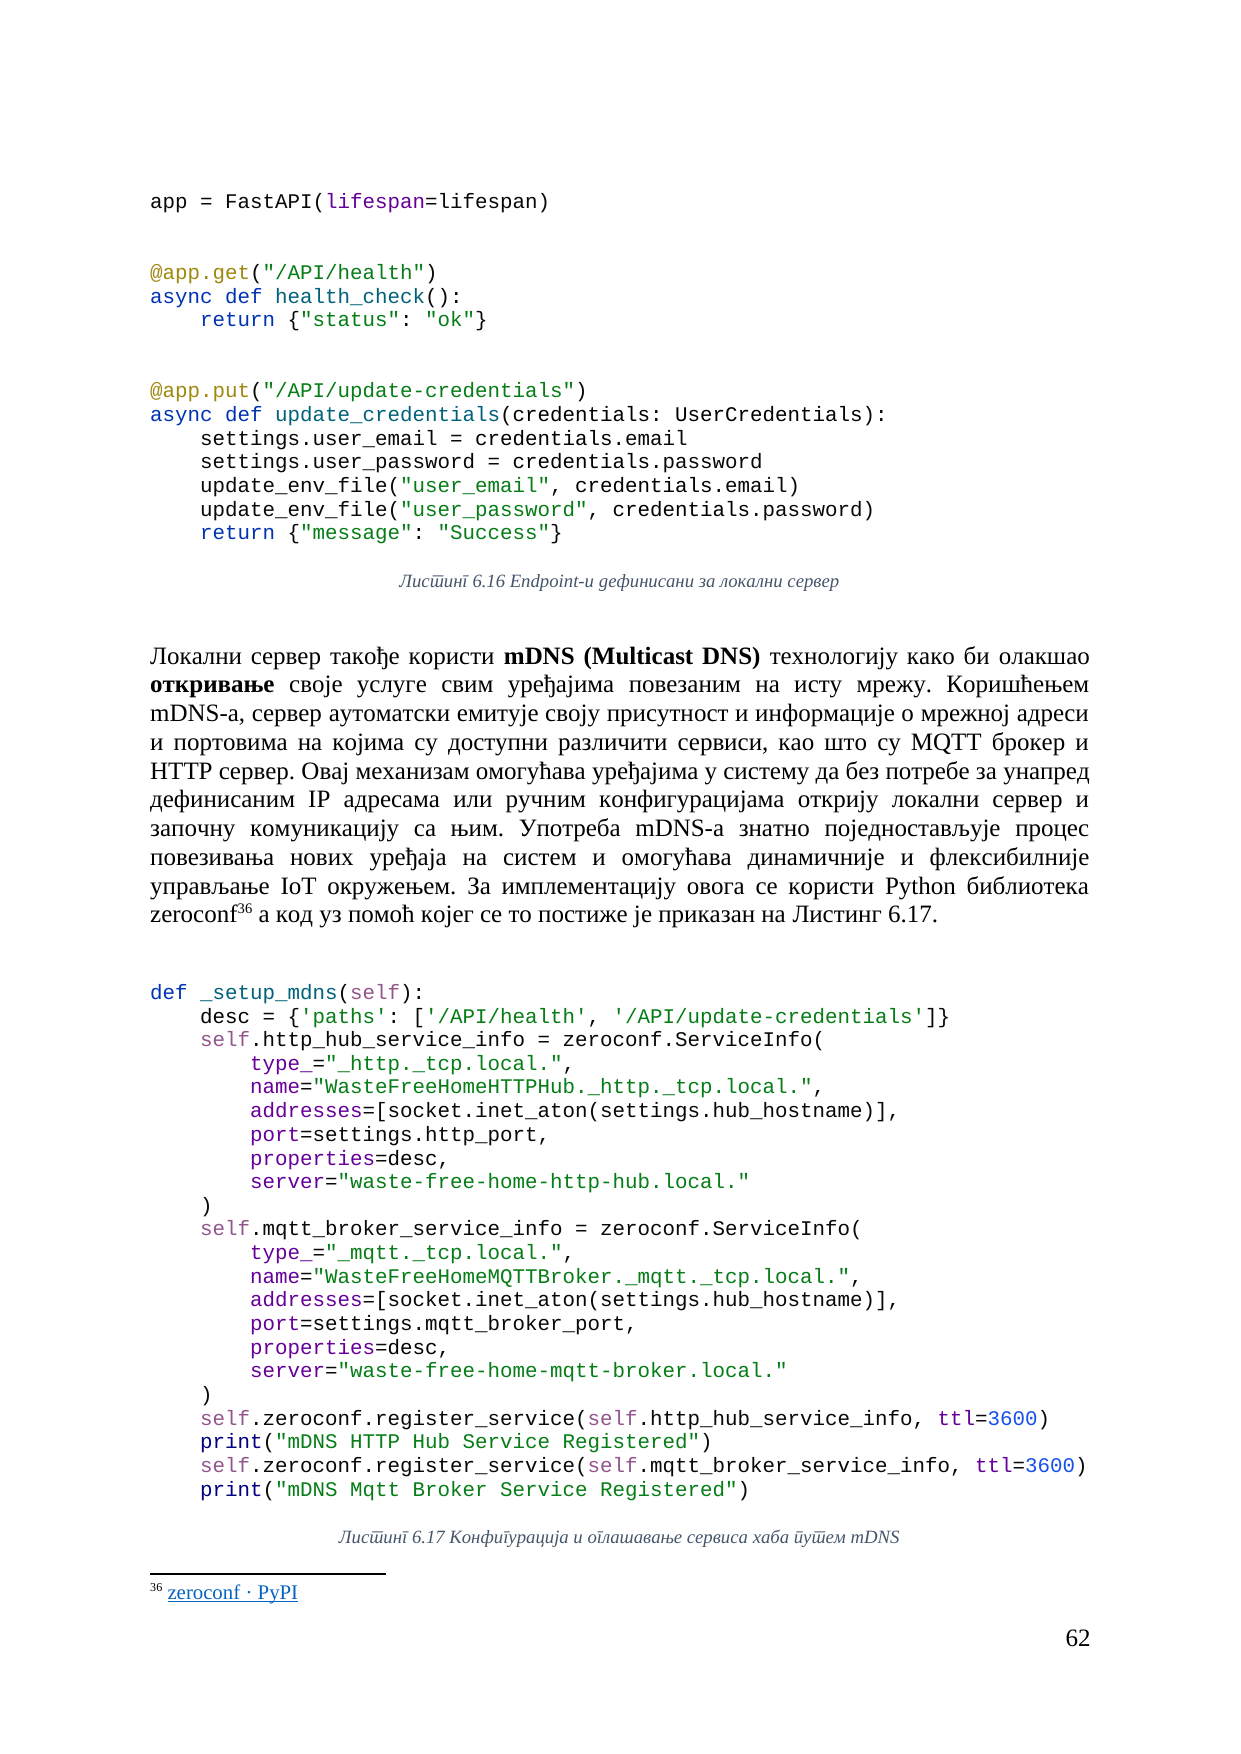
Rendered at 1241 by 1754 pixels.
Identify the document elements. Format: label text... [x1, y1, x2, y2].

text app = FastAPI(lifespan=lifespan) @app.get("/API/health") async def health_check(): return {"status": "ok"} @app.put("/API/update-credentials") async def update_credentials(credentials: UserCredentials): settings.user_email = credentials.email settings.user_password = credentials.password update_env_file("user_email", credentials.email) update_env_file("user_password", credentials.password) return {"message": "Success"} [150, 191, 1090, 546]
text def _setup_mdns(self): desc = {'paths': ['/API/health', '/API/update-credentials']} self.http_hub_service_info = zeroconf.ServiceInfo( type_="_http._tcp.local.", name="WasteFreeHomeHTTPHub._http._tcp.local.", addresses=[socket.inet_aton(settings.hub_hostname)], port=settings.http_port, properties=desc, server="waste-free-home-http-hub.local." ) self.mqtt_broker_service_info = zeroconf.ServiceInfo( type_="_mqtt._tcp.local.", name="WasteFreeHomeMQTTBroker._mqtt._tcp.local.", addresses=[socket.inet_aton(settings.hub_hostname)], port=settings.mqtt_broker_port, properties=desc, server="waste-free-home-mqtt-broker.local." ) self.zeroconf.register_service(self.http_hub_service_info, ttl=3600) print("mDNS HTTP Hub Service Registered") self.zeroconf.register_service(self.mqtt_broker_service_info, ttl=3600) print("mDNS Mqtt Broker Service Registered") [150, 982, 1090, 1502]
